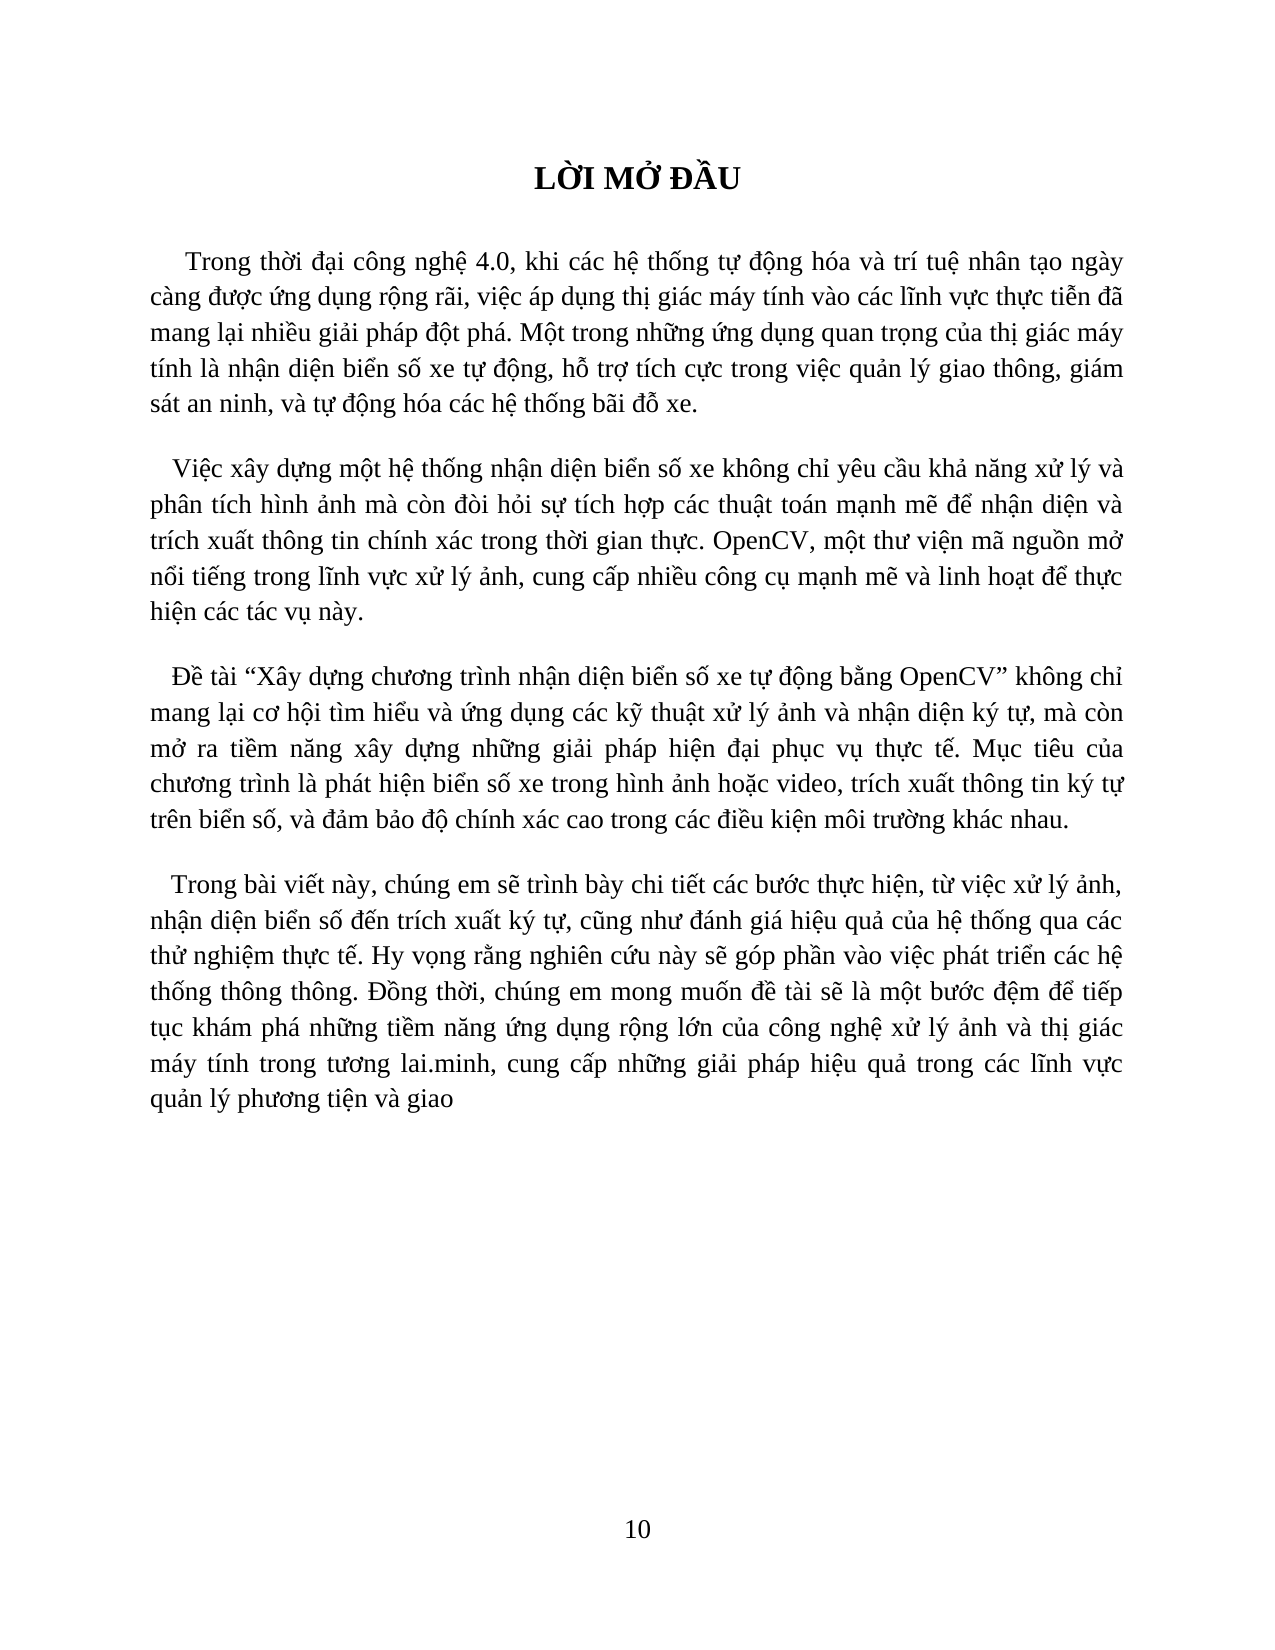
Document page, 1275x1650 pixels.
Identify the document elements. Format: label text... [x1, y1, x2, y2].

text Trong thời đại công nghệ 4.0, khi các hệ thống tự động hóa và trí tuệ nhân tạo ngày càng được ứng dụng rộng rãi, việc áp dụng thị giác máy tính vào các lĩnh vực thực tiễn đã mang lại nhiều giải pháp đột phá. Một trong những ứng dụng quan trọng của thị giác máy tính là nhận diện biển số xe tự động, hỗ trợ tích cực trong việc quản lý giao thông, giám sát an ninh, và tự động hóa các hệ thống bãi đỗ xe. [150, 244, 1125, 419]
subtitle LỜI MỞ ĐẦU [150, 158, 1125, 196]
text Trong bài viết này, chúng em sẽ trình bày chi tiết các bước thực hiện, từ việc xử lý ảnh, nhận diện biển số đến trích xuất ký tự, cũng như đánh giá hiệu quả của hệ thống qua các thử nghiệm thực tế. Hy vọng rằng nghiên cứu này sẽ góp phần vào việc phát triển các hệ thống thông thông. Đồng thời, chúng em mong muốn đề tài sẽ là một bước đệm để tiếp tục khám phá những tiềm năng ứng dụng rộng lớn của công nghệ xử lý ảnh và thị giác máy tính trong tương lai.minh, cung cấp những giải pháp hiệu quả trong các lĩnh vực quản lý phương tiện và giao [150, 868, 1125, 1113]
text Đề tài “Xây dựng chương trình nhận diện biển số xe tự động bằng OpenCV” không chỉ mang lại cơ hội tìm hiểu và ứng dụng các kỹ thuật xử lý ảnh và nhận diện ký tự, mà còn mở ra tiềm năng xây dựng những giải pháp hiện đại phục vụ thực tế. Mục tiêu của chương trình là phát hiện biển số xe trong hình ảnh hoặc video, trích xuất thông tin ký tự trên biển số, và đảm bảo độ chính xác cao trong các điều kiện môi trường khác nhau. [150, 660, 1125, 834]
text Việc xây dựng một hệ thống nhận diện biển số xe không chỉ yêu cầu khả năng xử lý và phân tích hình ảnh mà còn đòi hỏi sự tích hợp các thuật toán mạnh mẽ để nhận diện và trích xuất thông tin chính xác trong thời gian thực. OpenCV, một thư viện mã nguồn mở nổi tiếng trong lĩnh vực xử lý ảnh, cung cấp nhiều công cụ mạnh mẽ và linh hoạt để thực hiện các tác vụ này. [150, 452, 1125, 626]
